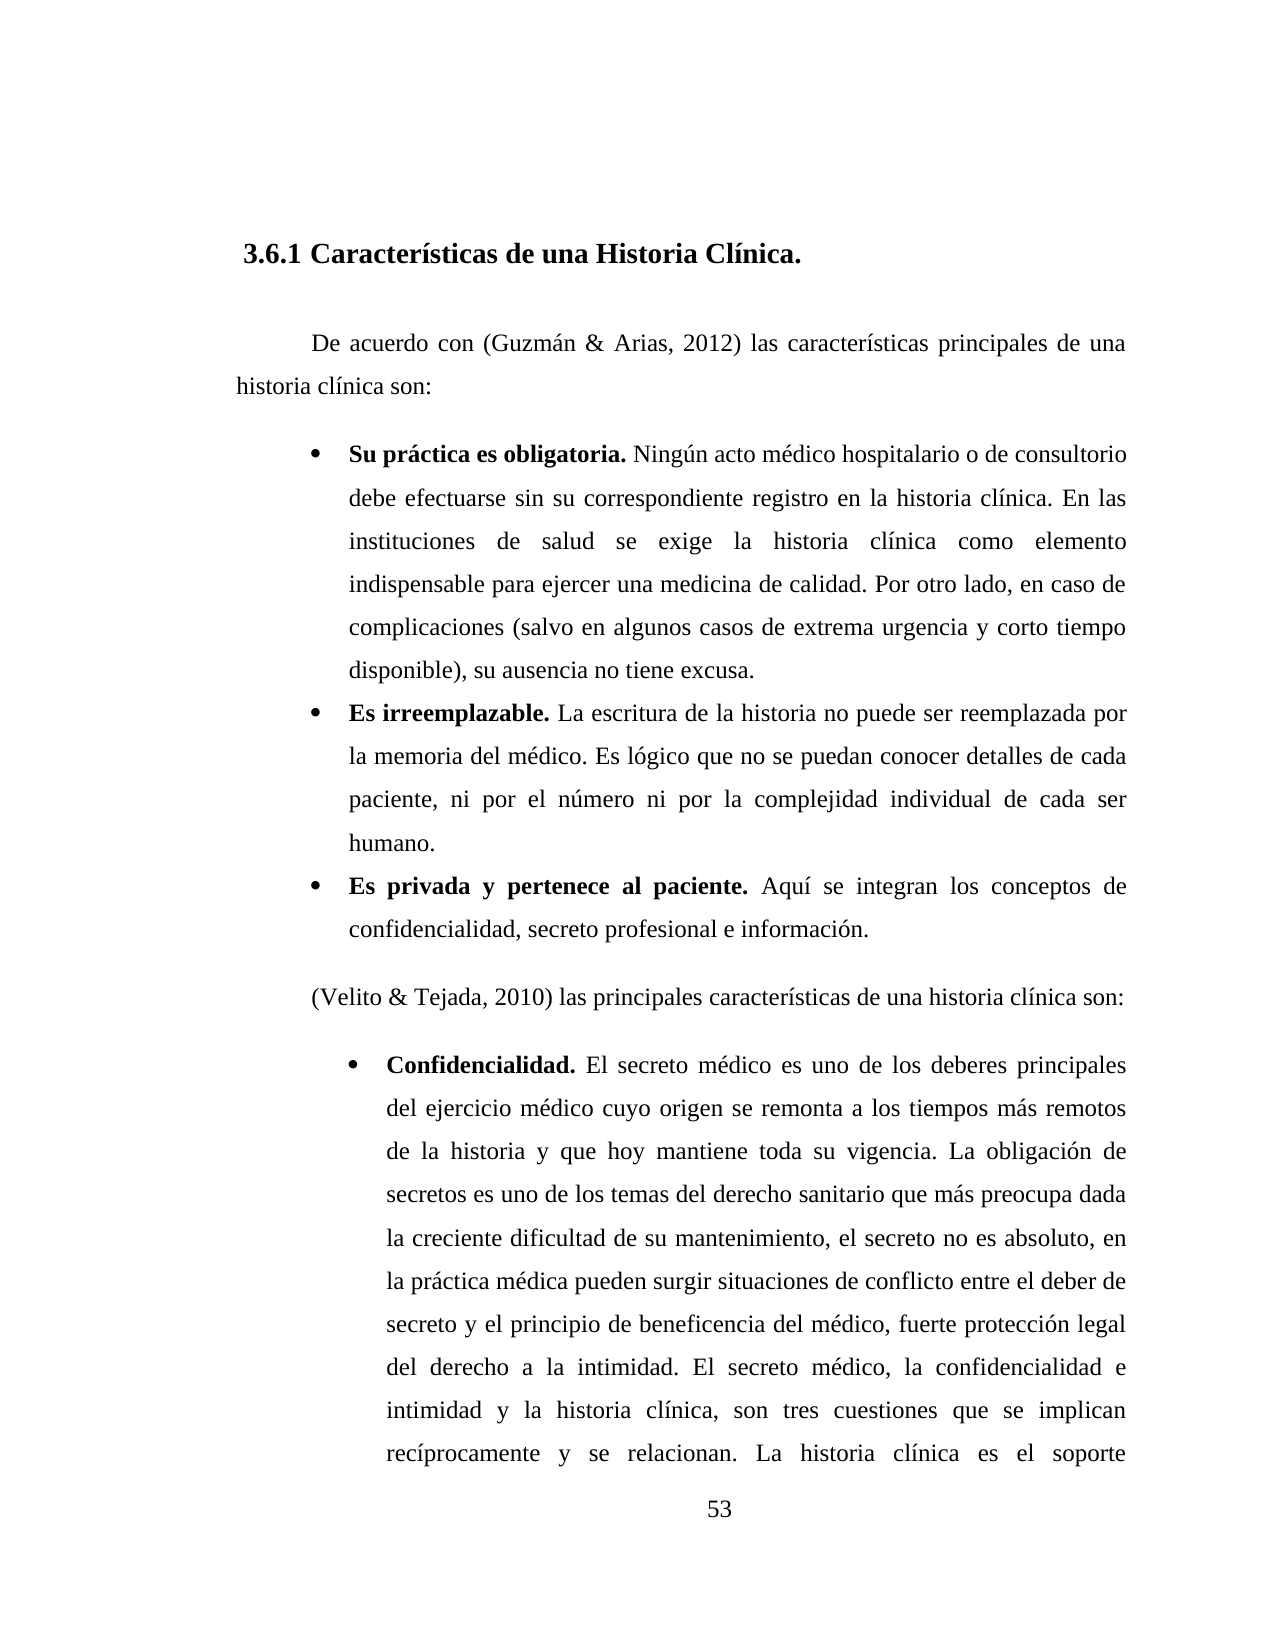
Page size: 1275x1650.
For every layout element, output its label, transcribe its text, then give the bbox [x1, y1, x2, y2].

text De acuerdo con (Guzmán & Arias, 2012) las características principales de una historia clínica son: [236, 328, 1127, 400]
list Es irreemplazable. La escritura de la historia no puede ser reemplazada por la memoria del médico. Es lógico que no se puedan conocer detalles de cada paciente, ni por el número ni por la complejidad individual de cada ser humano. [311, 698, 1127, 856]
list Su práctica es obligatoria. Ningún acto médico hospitalario o de consultorio debe efectuarse sin su correspondiente registro en la historia clínica. En las instituciones de salud se exige la historia clínica como elemento indispensable para ejercer una medicina de calidad. Por otro lado, en caso de complicaciones (salvo en algunos casos de extrema urgencia y corto tiempo disponible), su ausencia no tiene excusa. [311, 439, 1127, 684]
subtitle Características de una Historia Clínica. [243, 236, 1127, 270]
list Es privada y pertenece al paciente. Aquí se integran los conceptos de confidencialidad, secreto profesional e información. [311, 871, 1127, 943]
text (Velito & Tejada, 2010) las principales características de una historia clínica son: [236, 982, 1127, 1011]
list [349, 1050, 1127, 1467]
